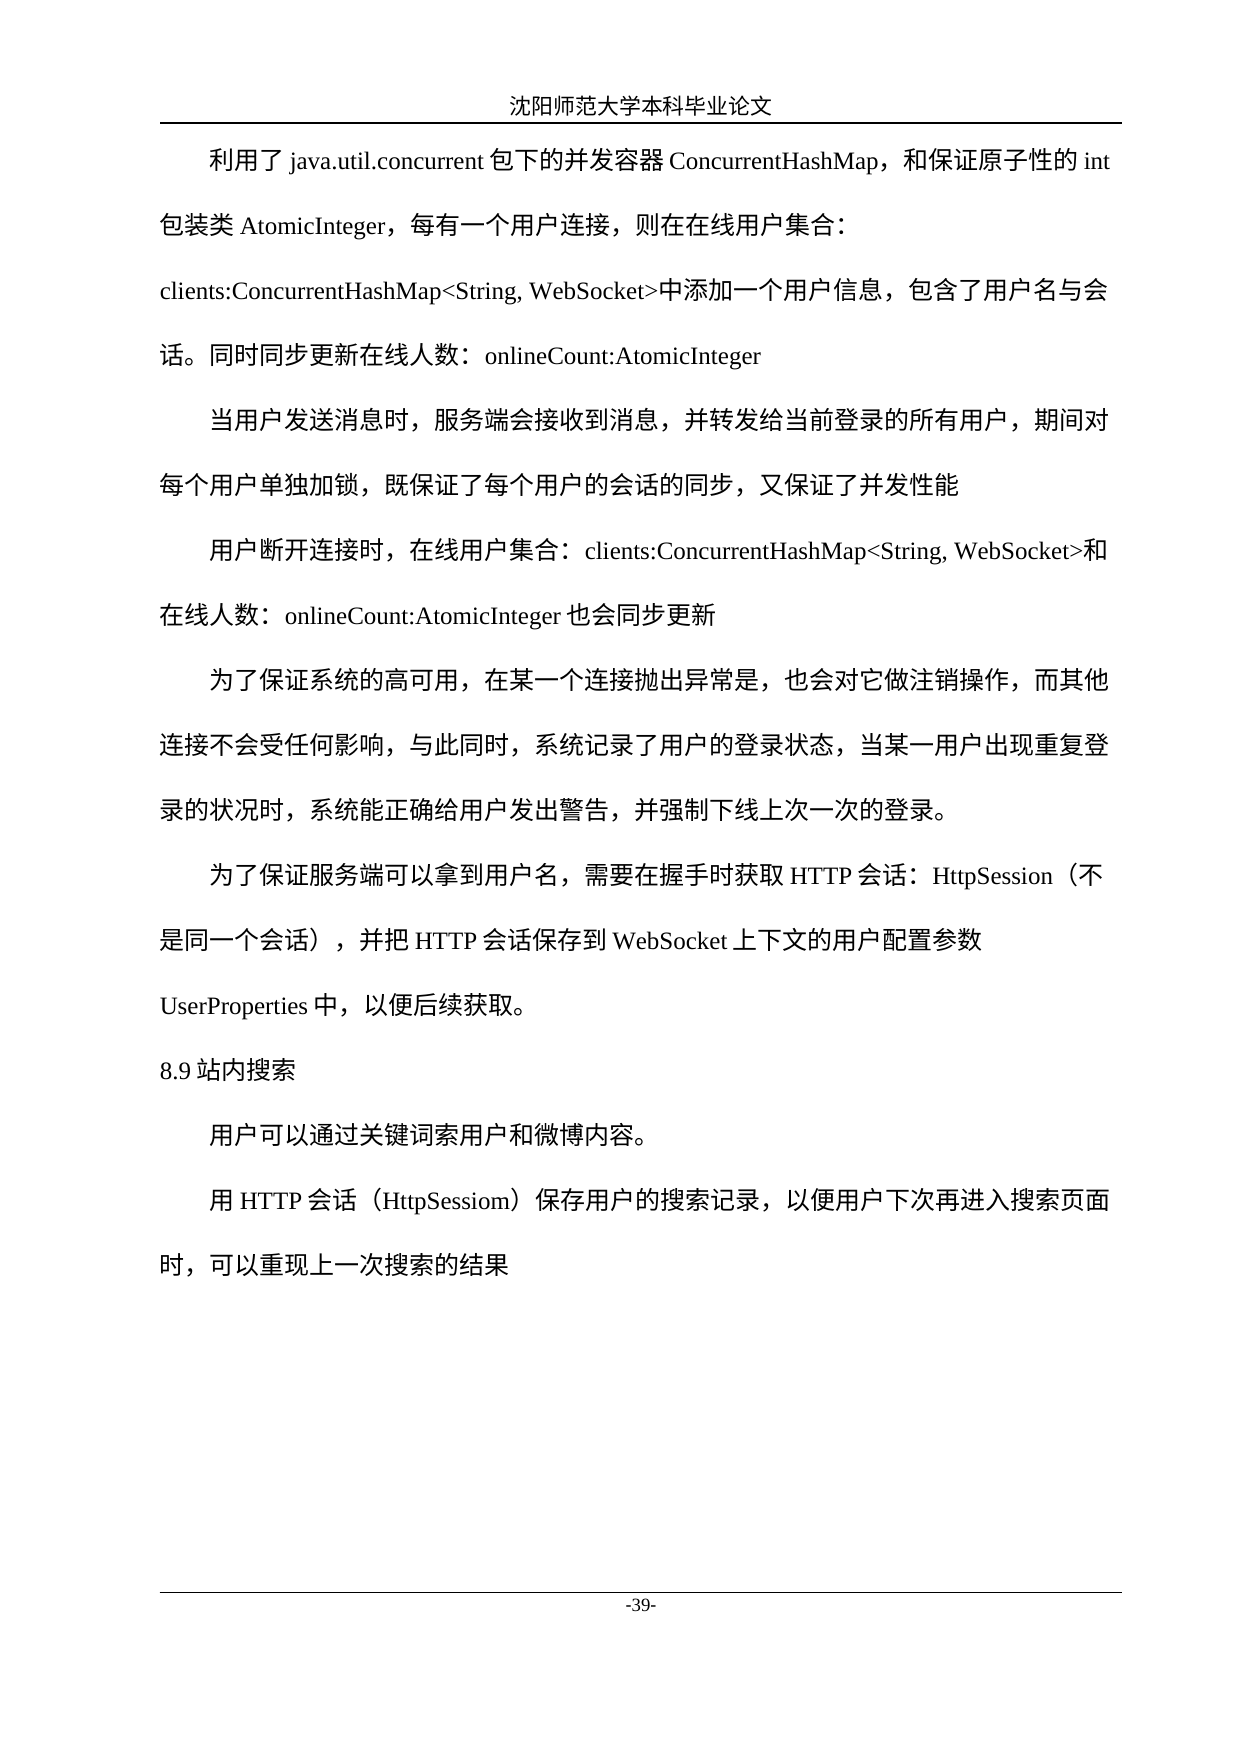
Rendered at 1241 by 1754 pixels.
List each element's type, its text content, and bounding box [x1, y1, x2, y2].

text 用户可以通过关键词索用户和微博内容。 [159, 1101, 1122, 1166]
text 用HTTP会话（HttpSessiom）保存用户的搜索记录，以便用户下次再进入搜索页面时，可以重现上一次搜索的结果 [159, 1166, 1122, 1296]
text 当用户发送消息时，服务端会接收到消息，并转发给当前登录的所有用户，期间对每个用户单独加锁，既保证了每个用户的会话的同步，又保证了并发性能 [159, 386, 1122, 516]
text 为了保证系统的高可用，在某一个连接抛出异常是，也会对它做注销操作，而其他连接不会受任何影响，与此同时，系统记录了用户的登录状态，当某一用户出现重复登录的状况时，系统能正确给用户发出警告，并强制下线上次一次的登录。 [159, 646, 1122, 841]
text 利用了java.util.concurrent包下的并发容器ConcurrentHashMap，和保证原子性的int包装类AtomicInteger，每有一个用户连接，则在在线用户集合：clients:ConcurrentHashMap<String, WebSocket>中添加一个用户信息，包含了用户名与会话。同时同步更新在线人数：onlineCount:AtomicInteger [159, 126, 1122, 386]
text 用户断开连接时，在线用户集合：clients:ConcurrentHashMap<String, WebSocket>和在线人数：onlineCount:AtomicInteger也会同步更新 [159, 516, 1122, 646]
text 为了保证服务端可以拿到用户名，需要在握手时获取HTTP会话：HttpSession（不是同一个会话），并把HTTP会话保存到WebSocket上下文的用户配置参数 UserProperties中，以便后续获取。 [159, 841, 1122, 1036]
